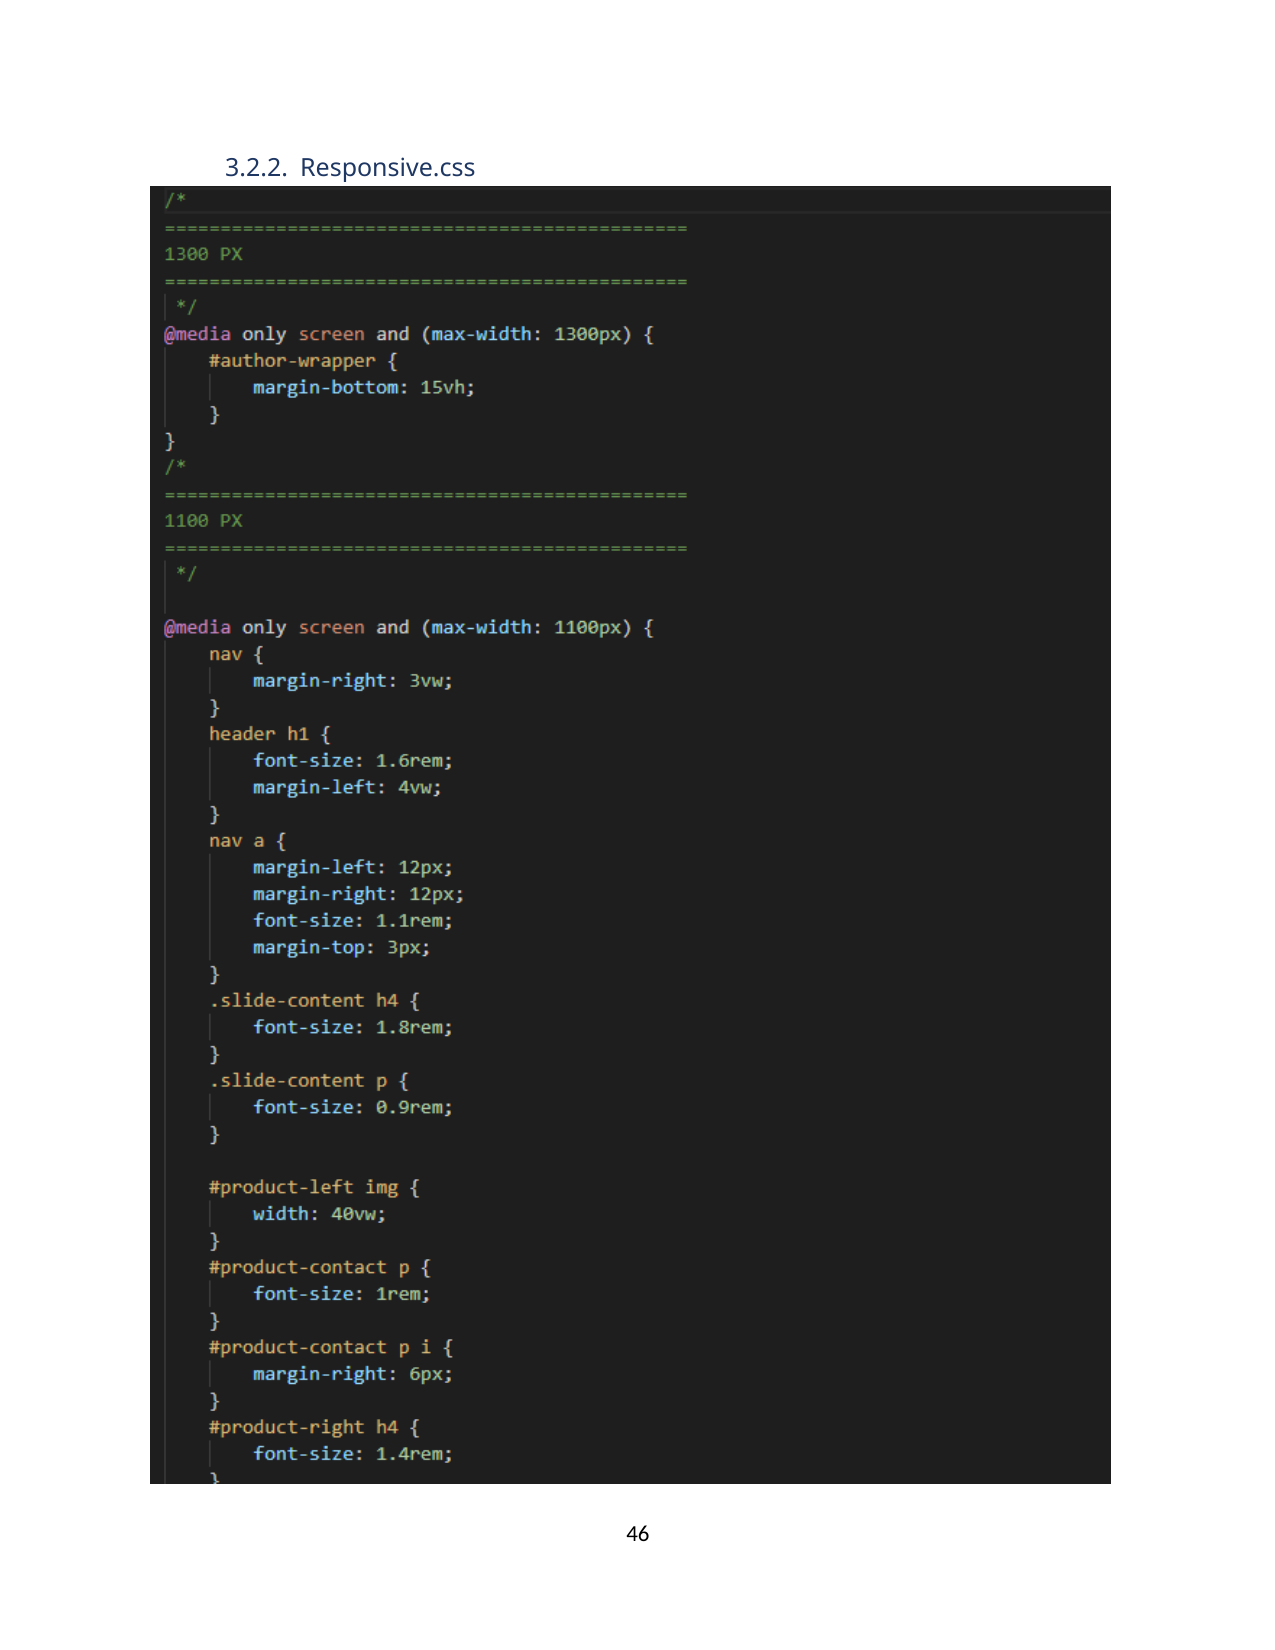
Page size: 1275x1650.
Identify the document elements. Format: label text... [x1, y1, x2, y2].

subtitle Responsive.css [225, 150, 1125, 184]
picture [150, 186, 1111, 1484]
